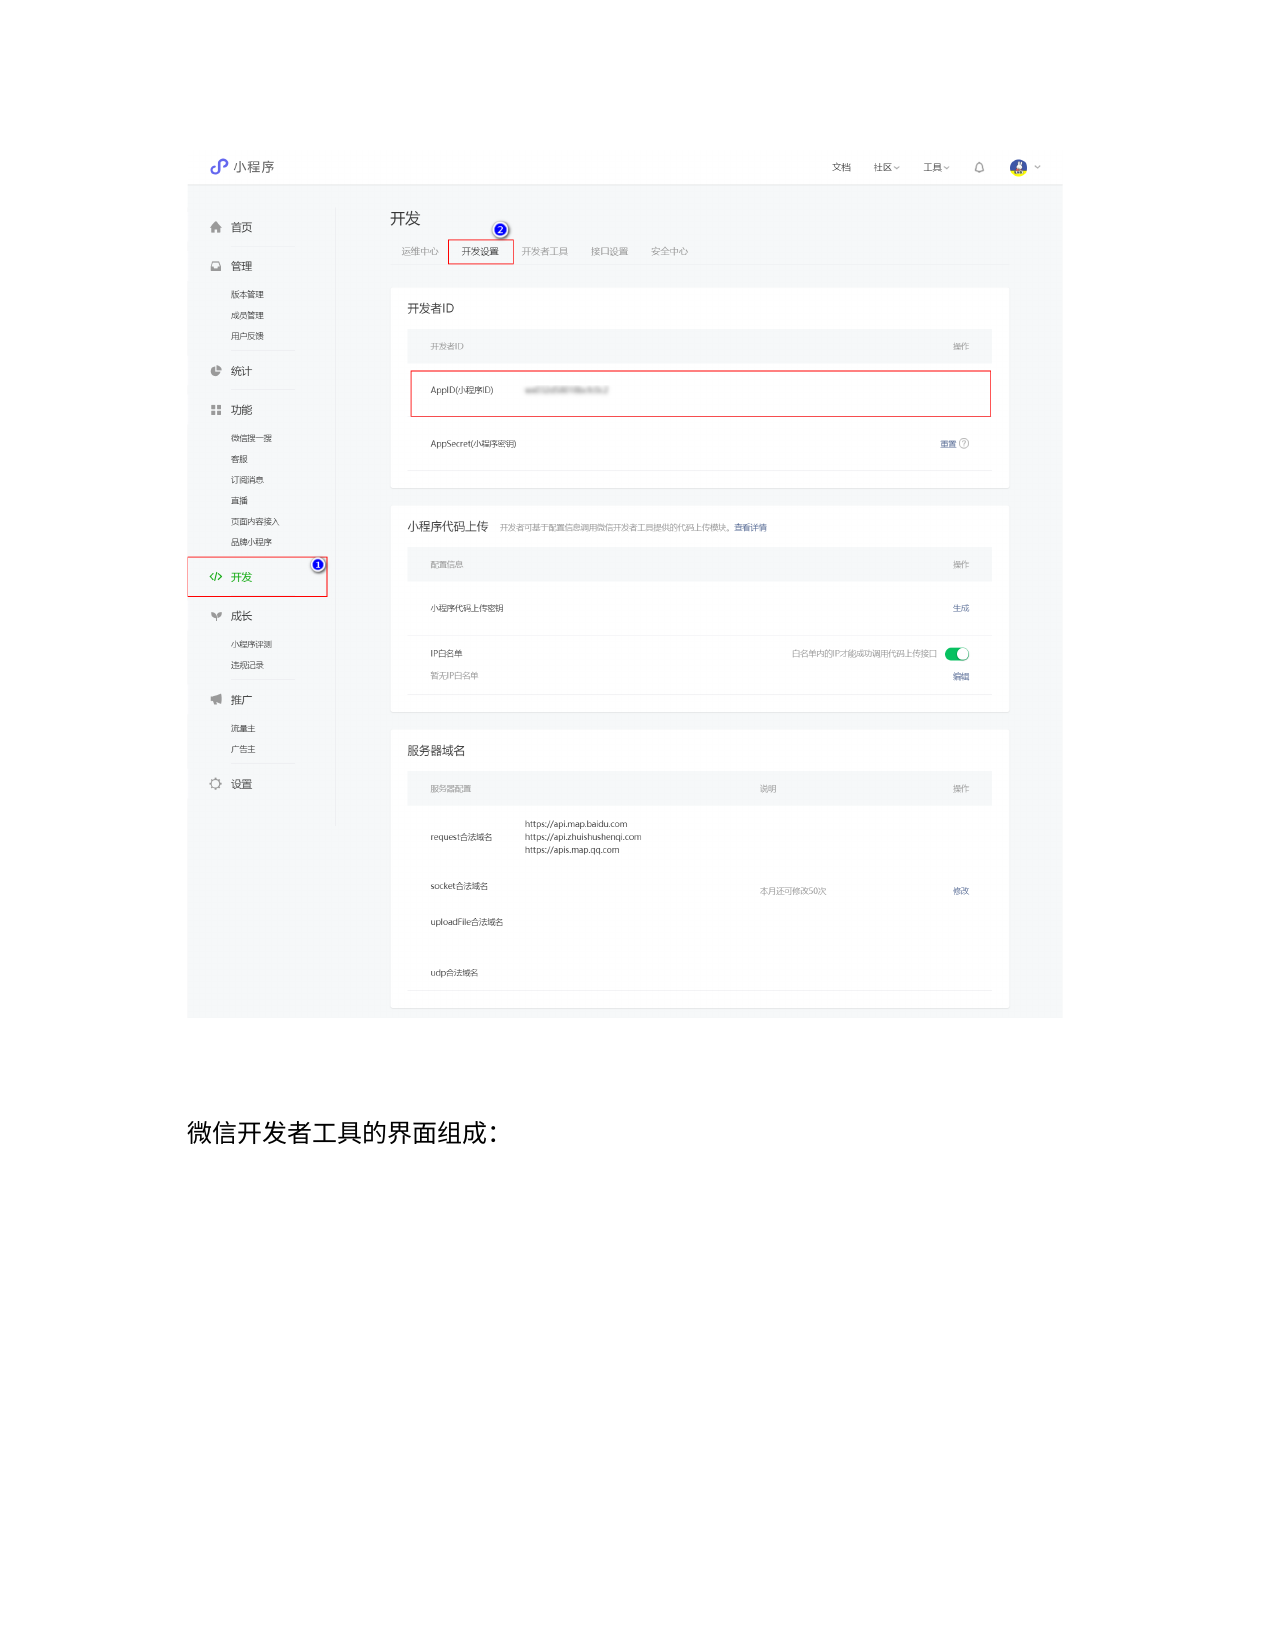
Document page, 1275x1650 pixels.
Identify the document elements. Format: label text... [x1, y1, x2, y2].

picture [187, 150, 1063, 1018]
text 微信开发者工具的界面组成： [187, 1113, 1087, 1149]
